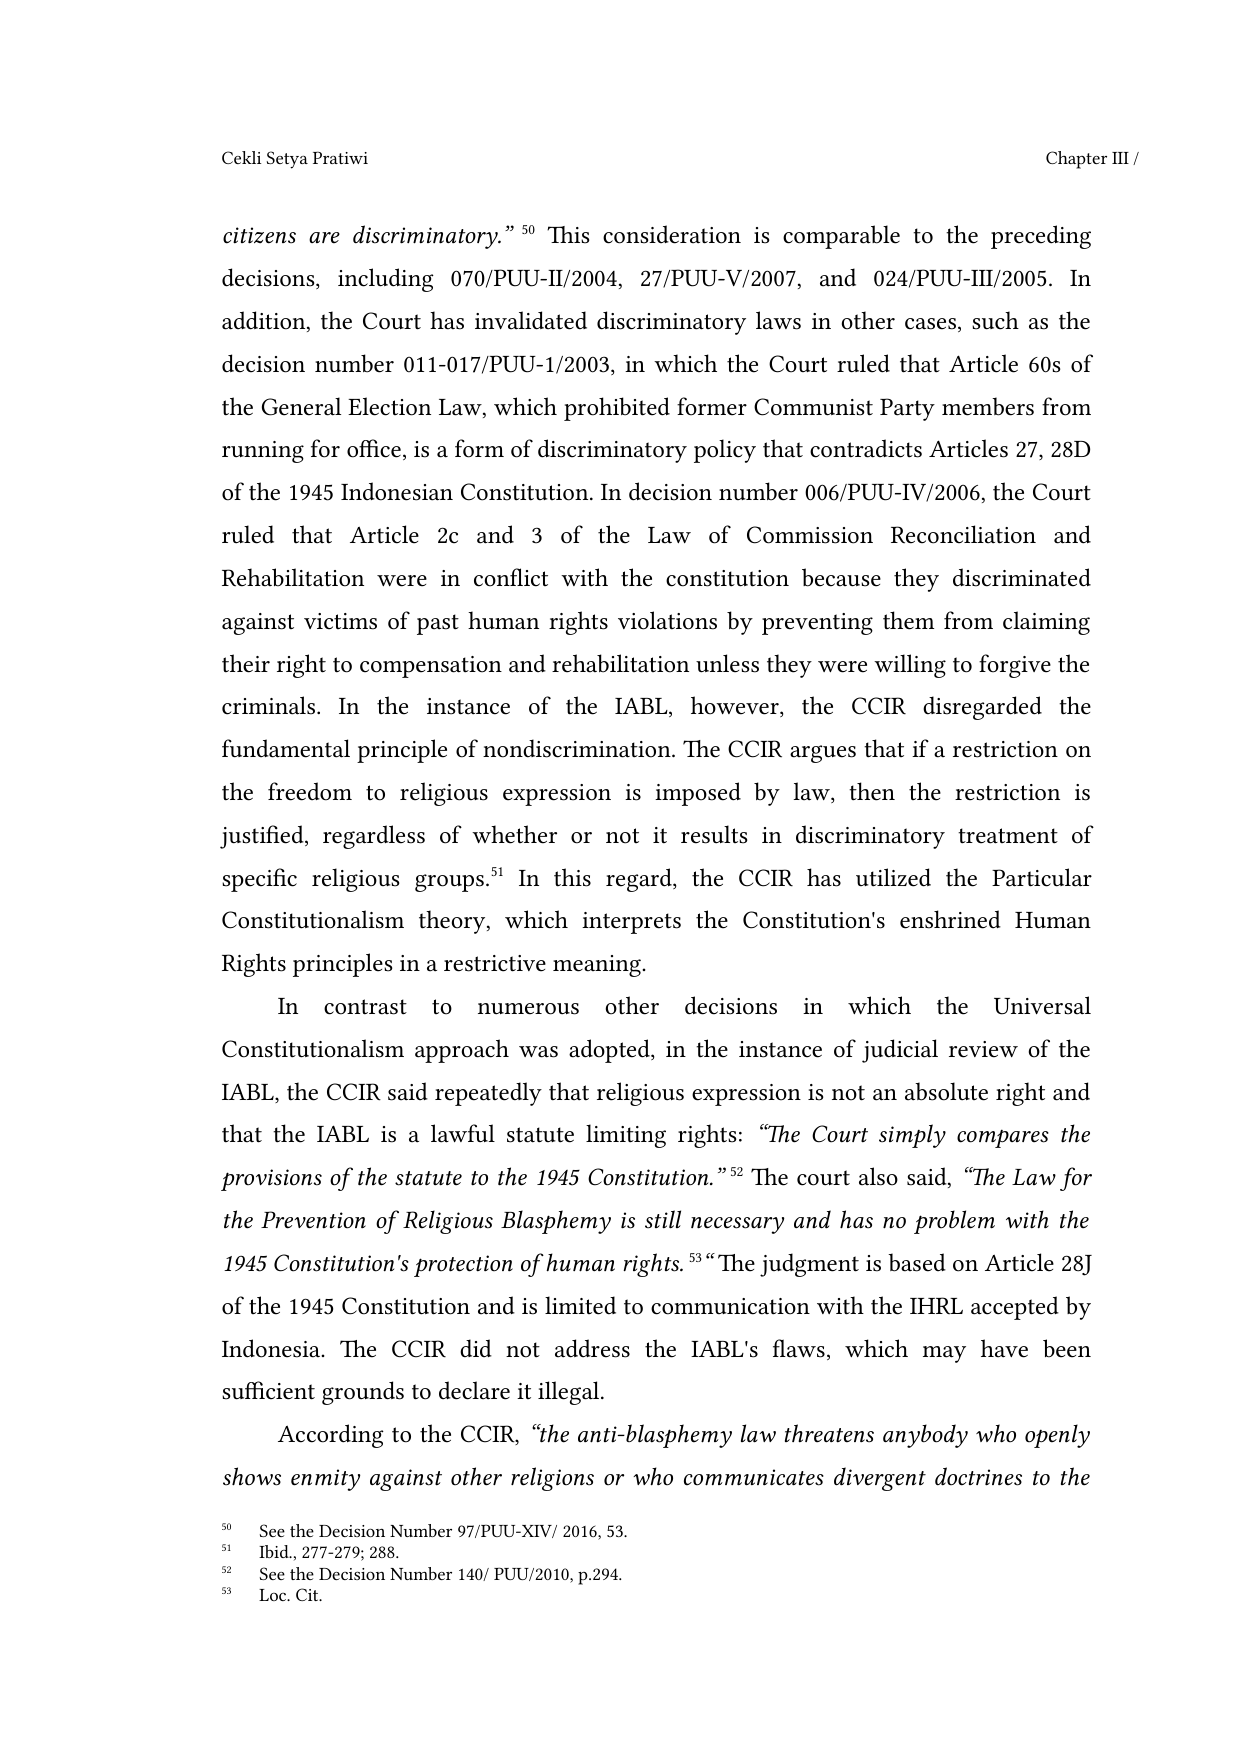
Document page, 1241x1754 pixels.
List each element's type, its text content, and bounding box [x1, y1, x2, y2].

text In contrast to numerous other decisions in which the Universal Constitutionalism approach was adopted, in the instance of judicial review of the IABL, the CCIR said repeatedly that religious expression is not an absolute right and that the IABL is a lawful statute limiting rights: “The Court simply compares the provisions of the statute to the 1945 Constitution.” The court also said, “The Law for the Prevention of Religious Blasphemy is still necessary and has no problem with the 1945 Constitution's protection of human rights. “ The judgment is based on Article 28J of the 1945 Constitution and is limited to communication with the IHRL accepted by Indonesia. The CCIR did not address the IABL's flaws, which may have been sufficient grounds to declare it illegal. [221, 992, 1092, 1406]
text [221, 1420, 1092, 1492]
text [221, 221, 1092, 978]
